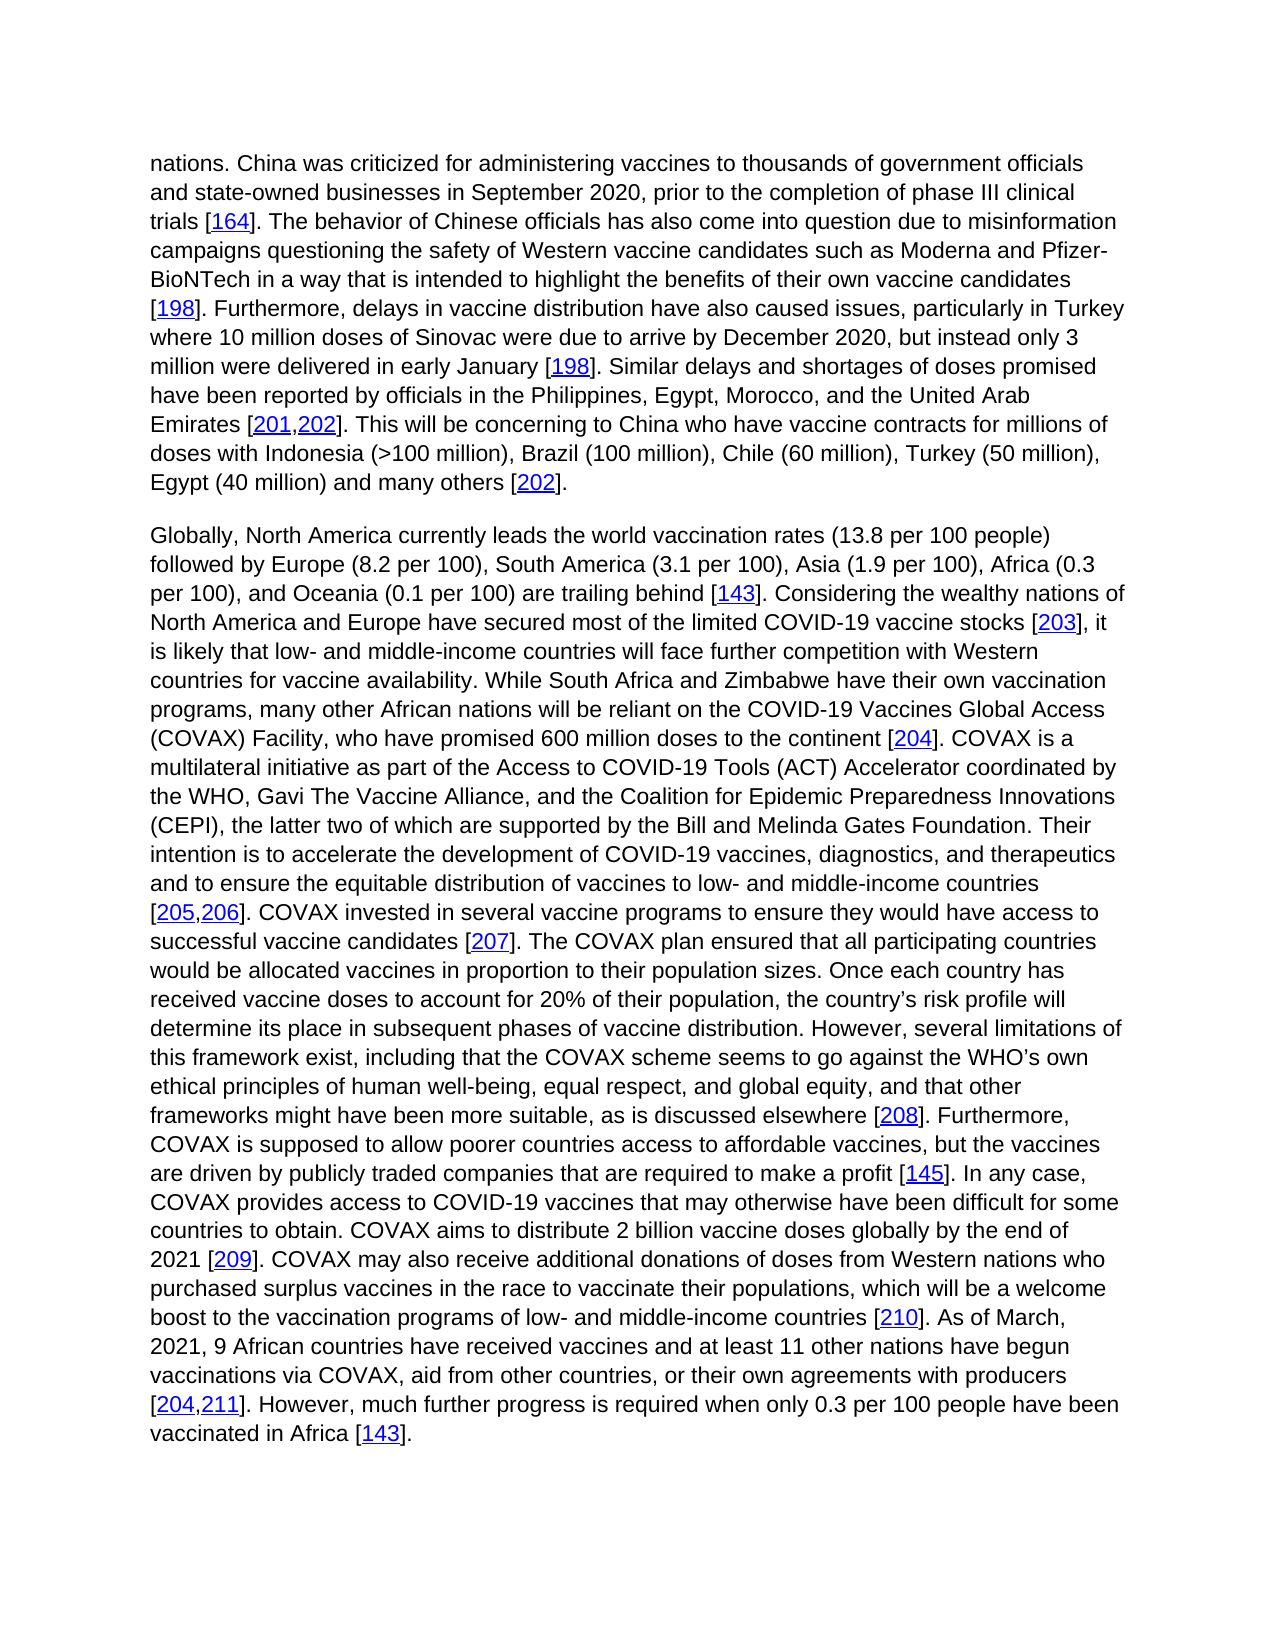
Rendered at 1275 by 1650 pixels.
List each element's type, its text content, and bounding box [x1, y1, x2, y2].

text Globally, North America currently leads the world vaccination rates (13.8 per 100 people) followed by Europe (8.2 per 100), South America (3.1 per 100), Asia (1.9 per 100), Africa (0.3 per 100), and Oceania (0.1 per 100) are trailing behind [143]. Considering the wealthy nations of North America and Europe have secured most of the limited COVID-19 vaccine stocks [203], it is likely that low- and middle-income countries will face further competition with Western countries for vaccine availability. While South Africa and Zimbabwe have their own vaccination programs, many other African nations will be reliant on the COVID-19 Vaccines Global Access (COVAX) Facility, who have promised 600 million doses to the continent [204]. COVAX is a multilateral initiative as part of the Access to COVID-19 Tools (ACT) Accelerator coordinated by the WHO, Gavi The Vaccine Alliance, and the Coalition for Epidemic Preparedness Innovations (CEPI), the latter two of which are supported by the Bill and Melinda Gates Foundation. Their intention is to accelerate the development of COVID-19 vaccines, diagnostics, and therapeutics and to ensure the equitable distribution of vaccines to low- and middle-income countries [205,206]. COVAX invested in several vaccine programs to ensure they would have access to successful vaccine candidates [207]. The COVAX plan ensured that all participating countries would be allocated vaccines in proportion to their population sizes. Once each country has received vaccine doses to account for 20% of their population, the country’s risk profile will determine its place in subsequent phases of vaccine distribution. However, several limitations of this framework exist, including that the COVAX scheme seems to go against the WHO’s own ethical principles of human well-being, equal respect, and global equity, and that other frameworks might have been more suitable, as is discussed elsewhere [208]. Furthermore, COVAX is supposed to allow poorer countries access to affordable vaccines, but the vaccines are driven by publicly traded companies that are required to make a profit [145]. In any case, COVAX provides access to COVID-19 vaccines that may otherwise have been difficult for some countries to obtain. COVAX aims to distribute 2 billion vaccine doses globally by the end of 2021 [209]. COVAX may also receive additional donations of doses from Western nations who purchased surplus vaccines in the race to vaccinate their populations, which will be a welcome boost to the vaccination programs of low- and middle-income countries [210]. As of March, 2021, 9 African countries have received vaccines and at least 11 other nations have begun vaccinations via COVAX, aid from other countries, or their own agreements with producers [204,211]. However, much further progress is required when only 0.3 per 100 people have been vaccinated in Africa [143]. [150, 522, 1125, 1447]
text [150, 150, 1125, 495]
